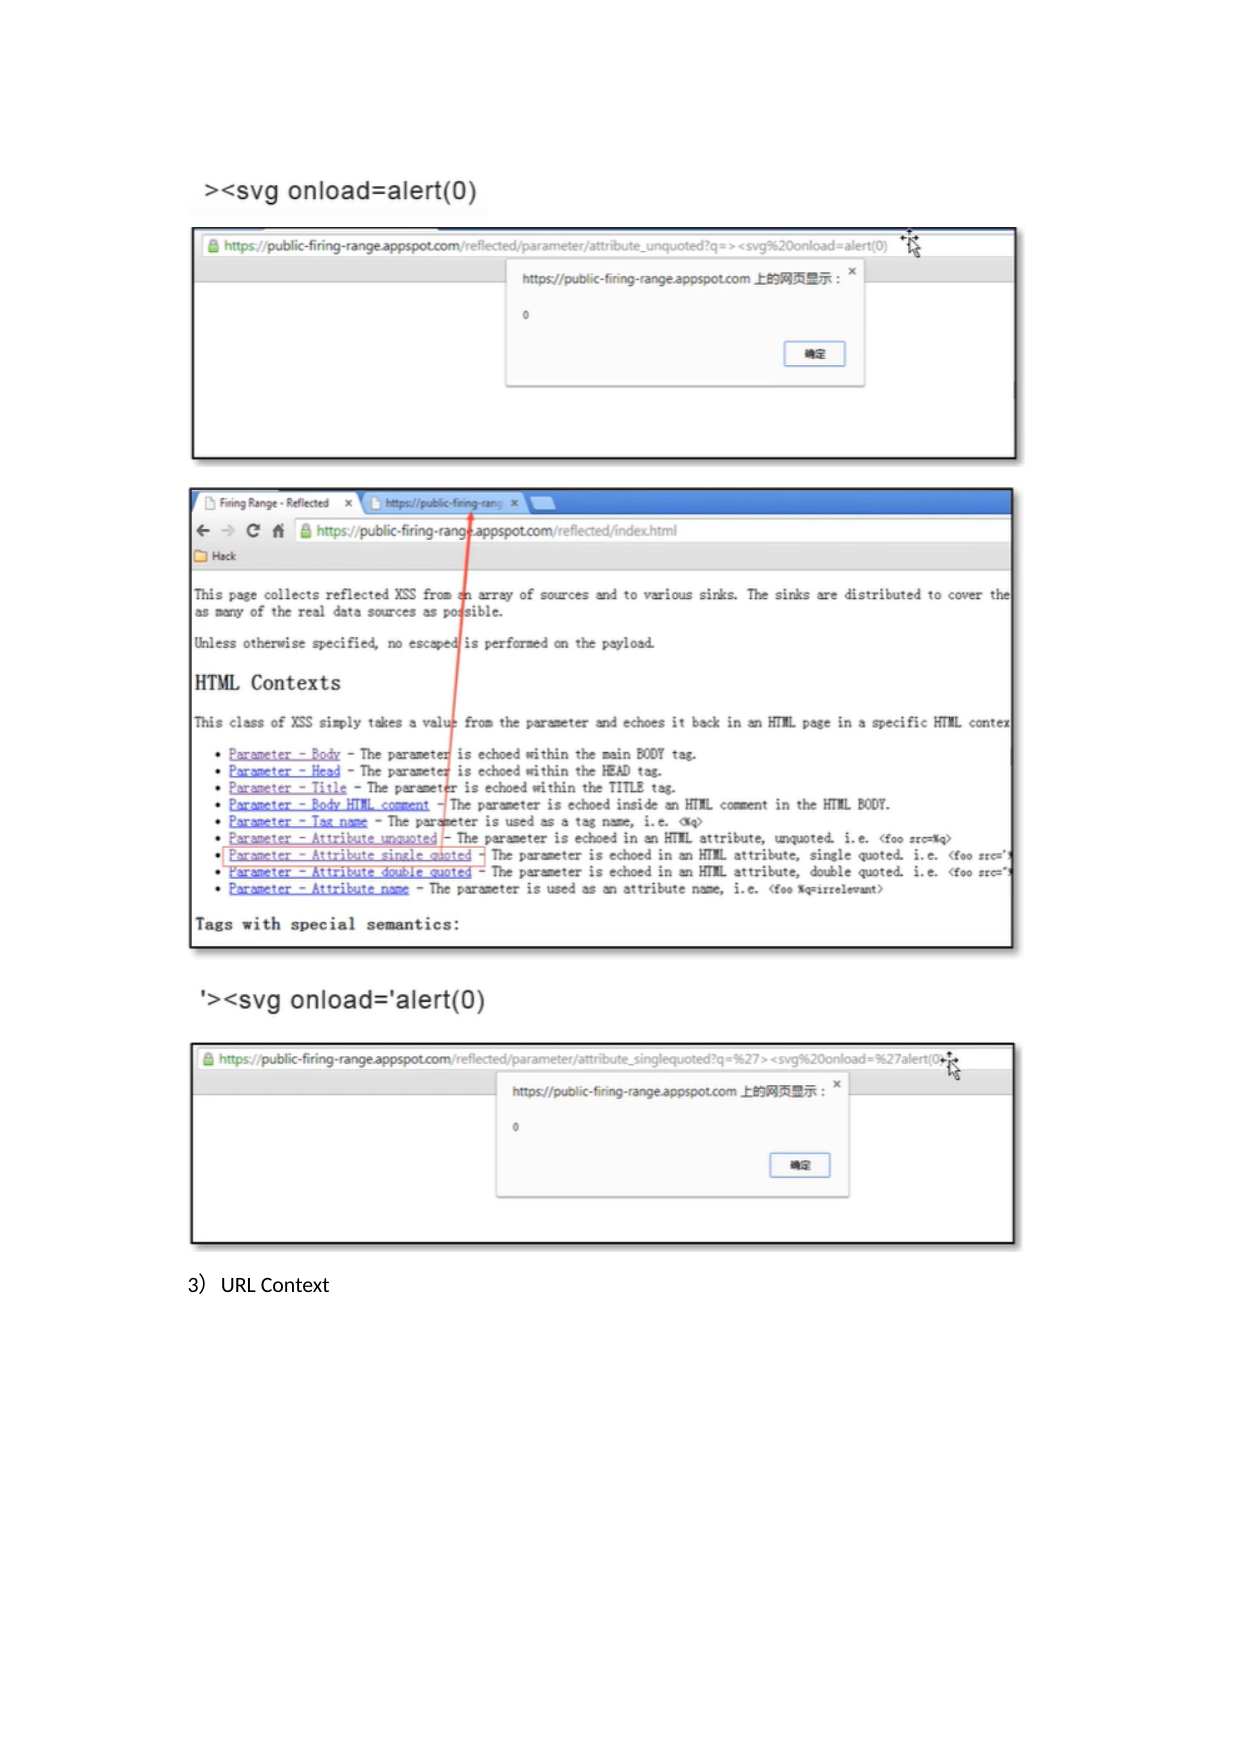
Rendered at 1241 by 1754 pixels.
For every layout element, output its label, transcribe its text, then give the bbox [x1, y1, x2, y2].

picture [187, 487, 1024, 960]
picture [187, 162, 489, 217]
picture [187, 974, 498, 1024]
picture [187, 227, 1025, 467]
picture [187, 1039, 1023, 1252]
text 3）URL Context [187, 1267, 1053, 1299]
